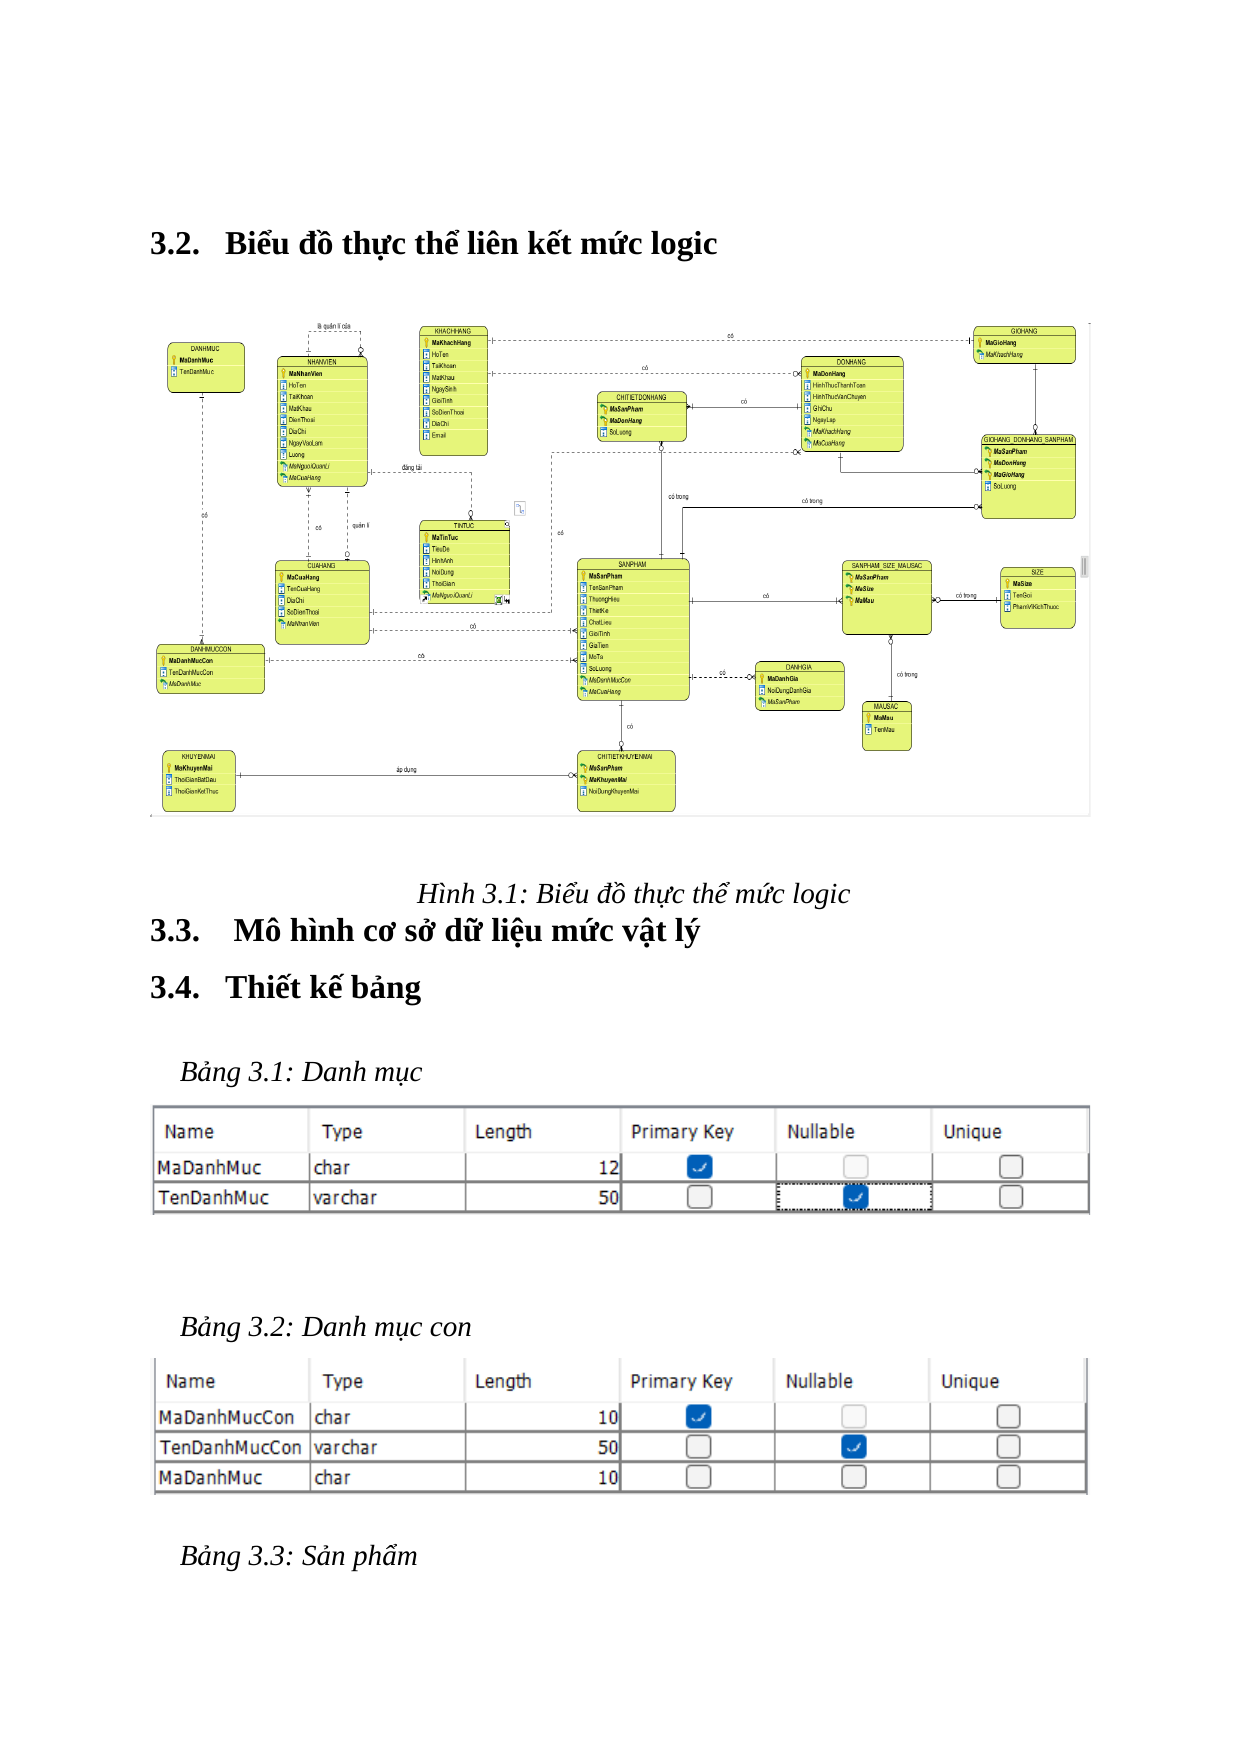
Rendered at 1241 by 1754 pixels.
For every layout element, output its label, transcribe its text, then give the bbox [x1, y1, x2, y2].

picture [150, 1358, 1091, 1495]
text Bảng 3.2: Danh mục con [179, 1309, 1090, 1342]
list Biểu đồ thực thể liên kết mức logic [150, 223, 1090, 262]
list Mô hình cơ sở dữ liệu mức vật lý [150, 910, 1090, 948]
picture [150, 323, 1091, 817]
text Bảng 3.1: Danh mục [179, 1054, 1090, 1088]
text Bảng 3.3: Sản phẩm [179, 1538, 1090, 1571]
picture [150, 1104, 1091, 1215]
text Hình 3.1: Biểu đồ thực thể mức logic [179, 876, 1090, 910]
list Thiết kế bảng [150, 967, 1090, 1006]
